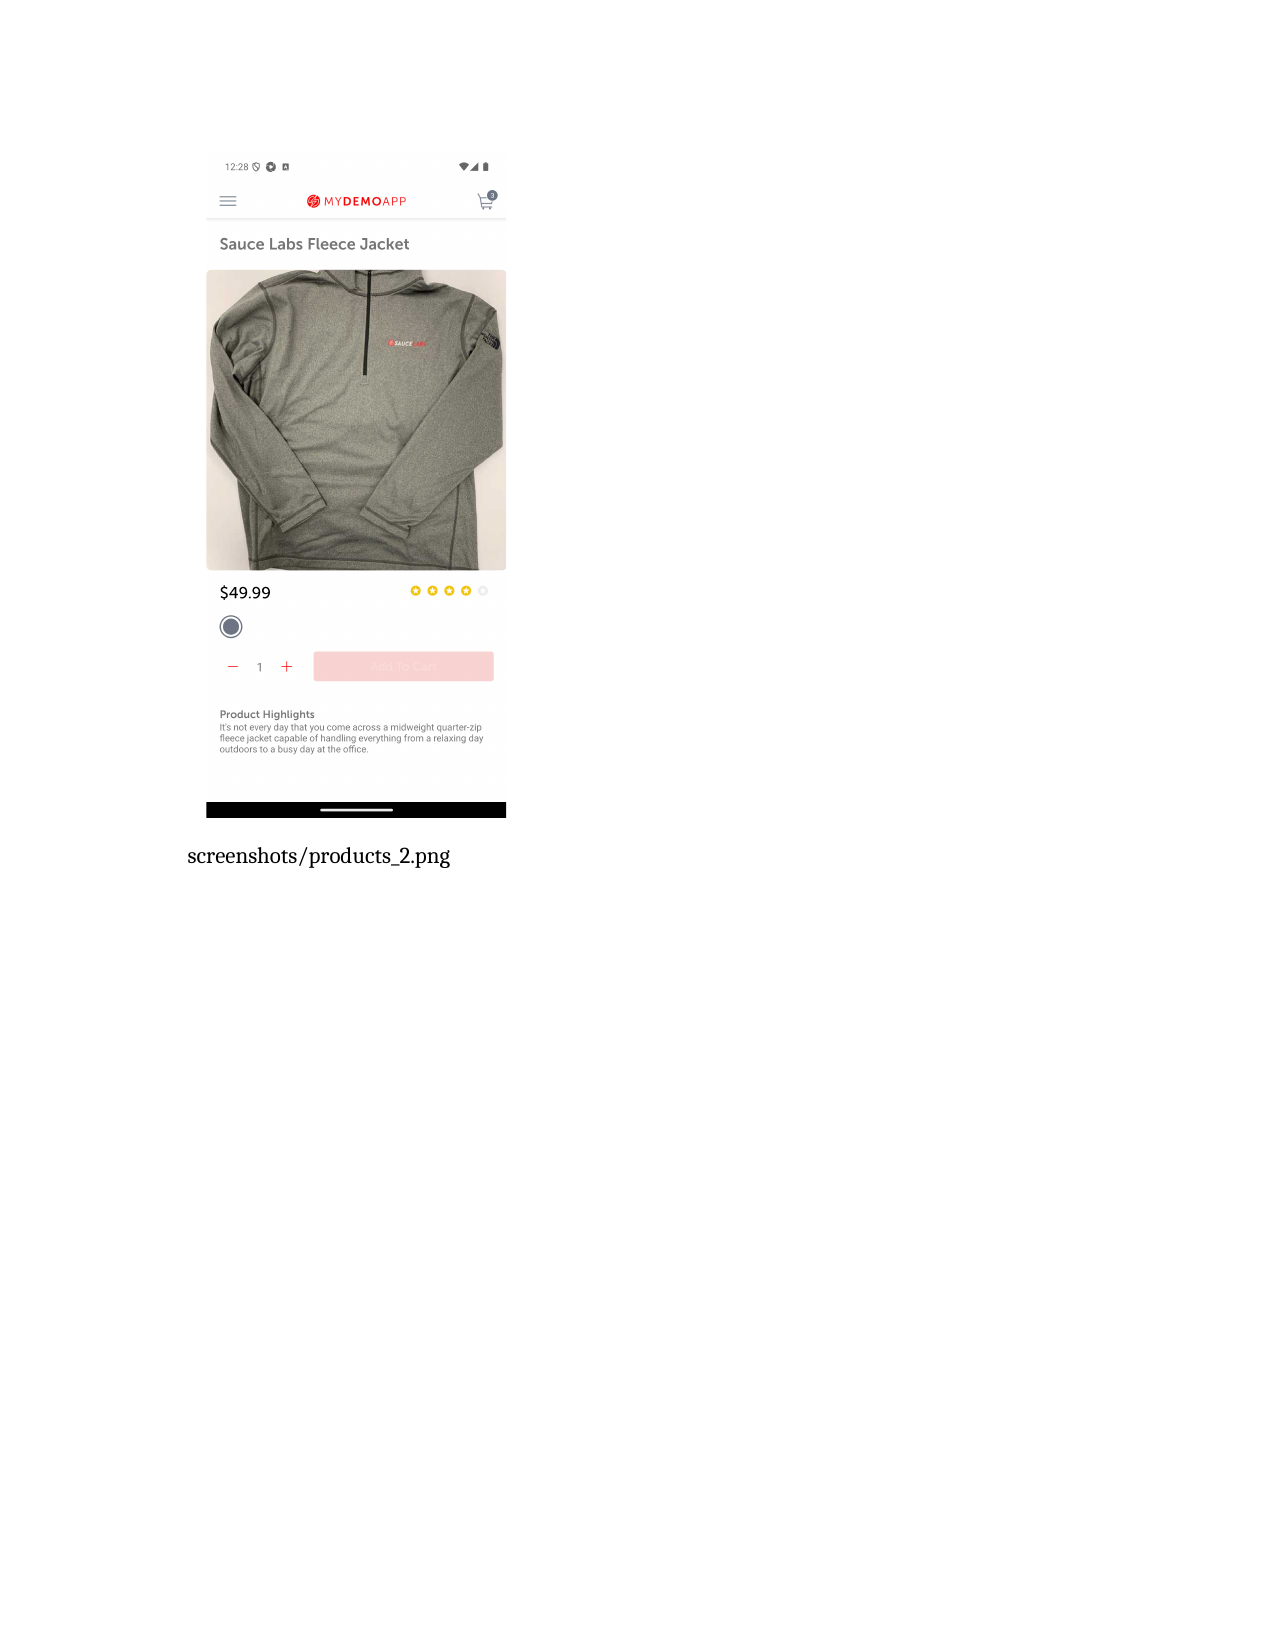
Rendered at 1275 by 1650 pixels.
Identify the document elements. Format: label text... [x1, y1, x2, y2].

picture [206, 150, 507, 818]
text screenshots/products_2.png [187, 842, 1087, 869]
